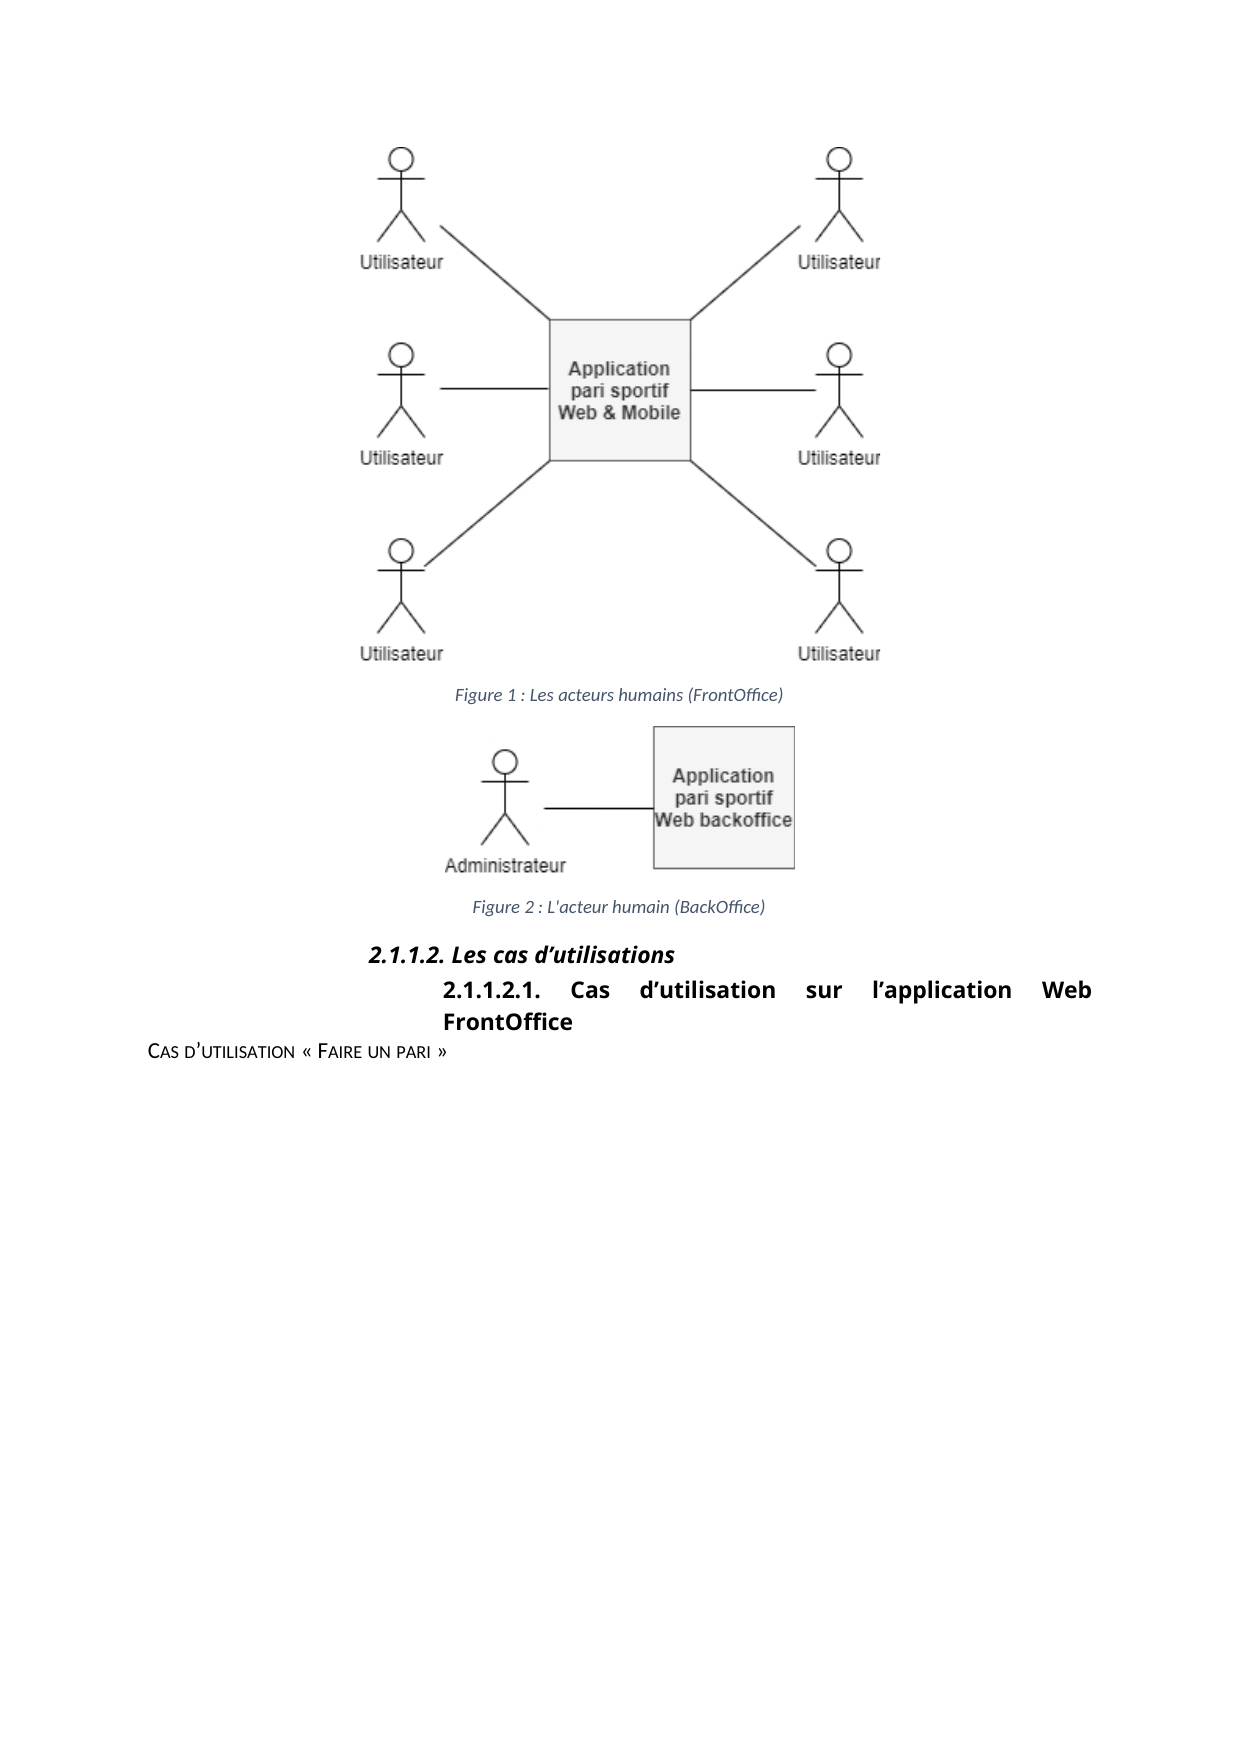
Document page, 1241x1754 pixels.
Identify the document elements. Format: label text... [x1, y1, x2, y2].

text Figure 2 : L'acteur humain (BackOffice) [148, 895, 1093, 918]
text Figure 1 : Les acteurs humains (FrontOffice) [148, 683, 1093, 706]
picture [360, 147, 881, 667]
picture [445, 726, 795, 879]
text Cas d’utilisation « Faire un pari » [148, 1037, 1093, 1065]
subtitle 2.1.1.2.1. Cas d’utilisation sur l’application Web FrontOffice [443, 974, 1093, 1037]
subtitle 2.1.1.2. Les cas d’utilisations [295, 939, 1093, 970]
